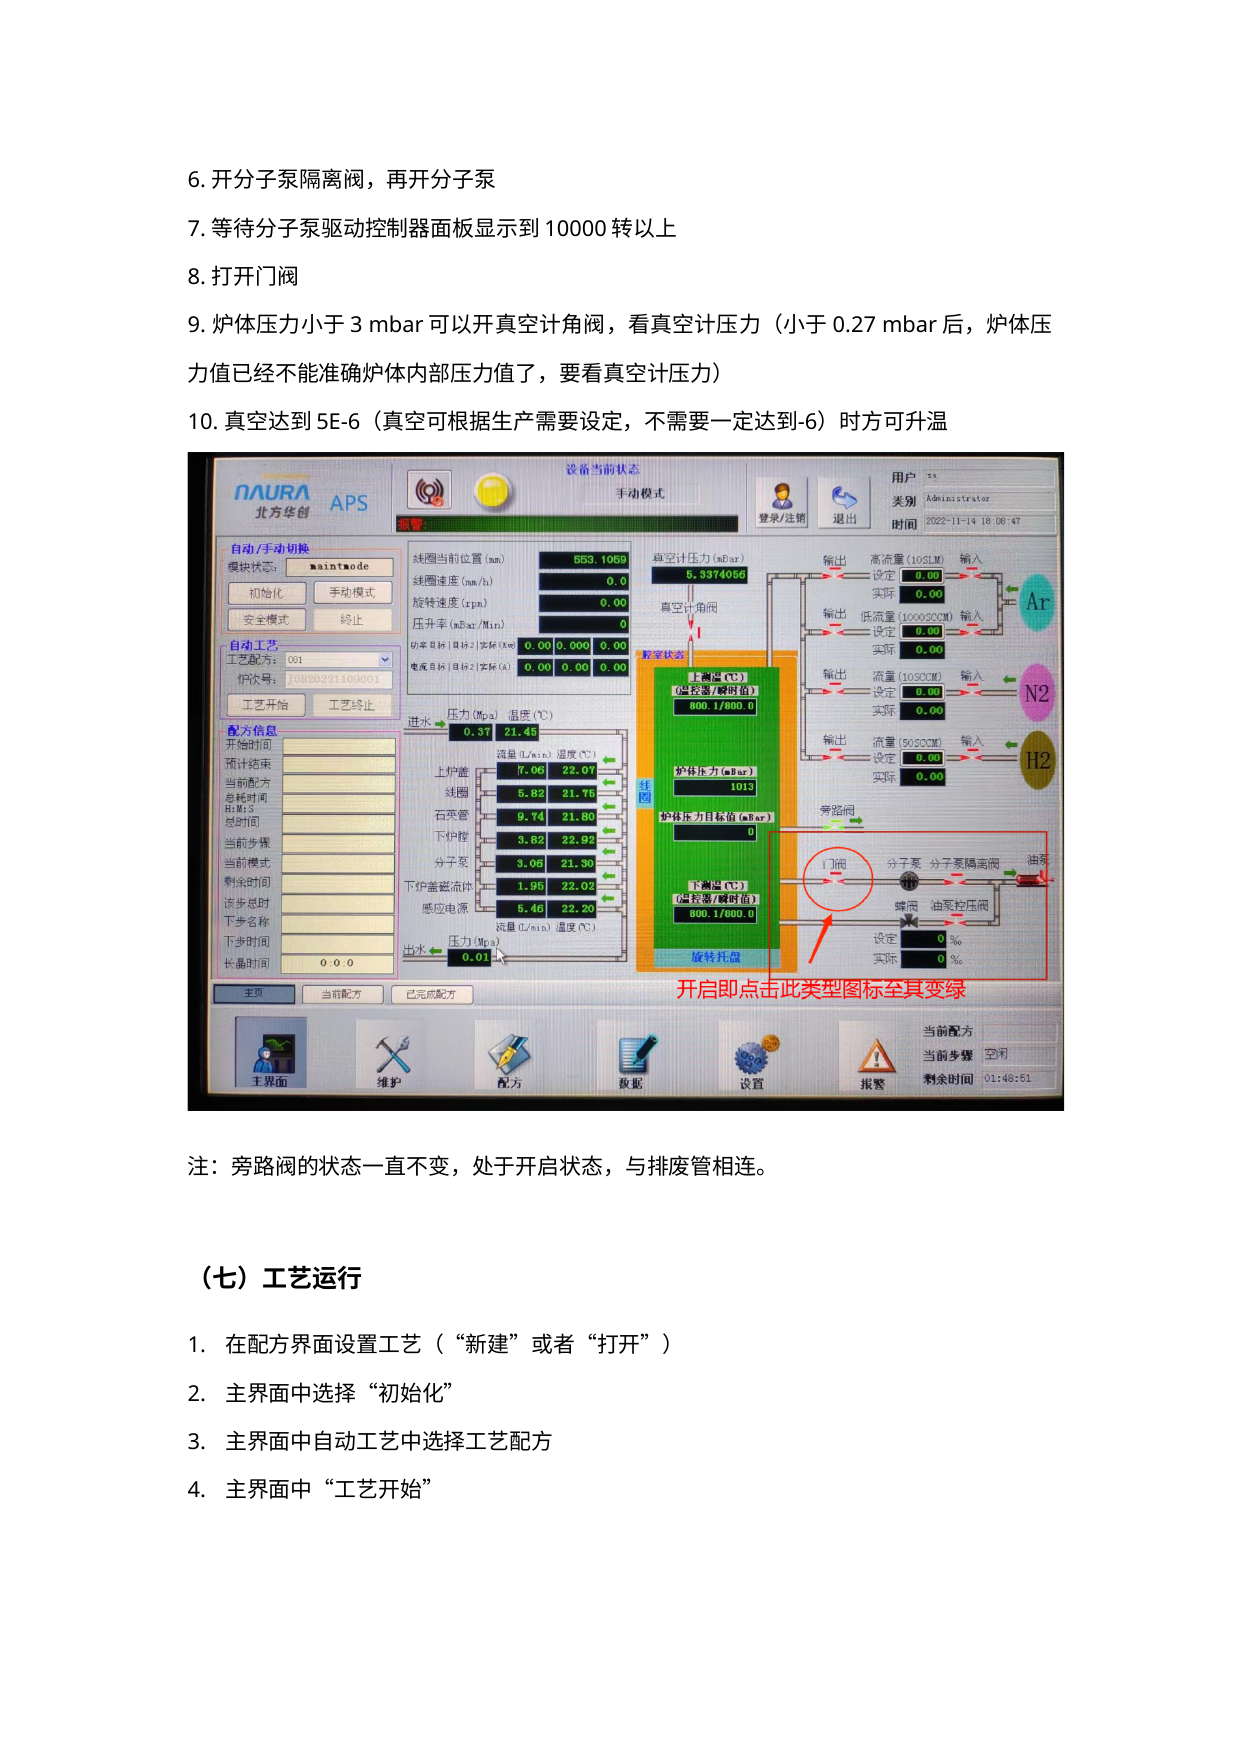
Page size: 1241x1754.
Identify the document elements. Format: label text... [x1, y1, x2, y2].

text 8. 打开门阀 [187, 259, 1053, 291]
list 工艺运行 [144, 1244, 1053, 1309]
text 注：旁路阀的状态一直不变，处于开启状态，与排废管相连。 [187, 1148, 1053, 1181]
list 在配方界面设置工艺（“新建”或者“打开”） [187, 1327, 1053, 1359]
list 主界面中“工艺开始” [187, 1472, 1053, 1504]
list 主界面中自动工艺中选择工艺配方 [187, 1424, 1053, 1456]
text 10. 真空达到5E-6（真空可根据生产需要设定，不需要一定达到-6）时方可升温 [187, 404, 1053, 437]
text 7. 等待分子泵驱动控制器面板显示到10000转以上 [187, 210, 1053, 243]
text 9. 炉体压力小于3 mbar可以开真空计角阀，看真空计压力（小于0.27 mbar后，炉体压力值已经不能准确炉体内部压力值了，要看真空计压力） [187, 307, 1053, 388]
text 6. 开分子泵隔离阀，再开分子泵 [187, 162, 1053, 194]
picture [187, 452, 1065, 1111]
list 主界面中选择“初始化” [187, 1375, 1053, 1408]
